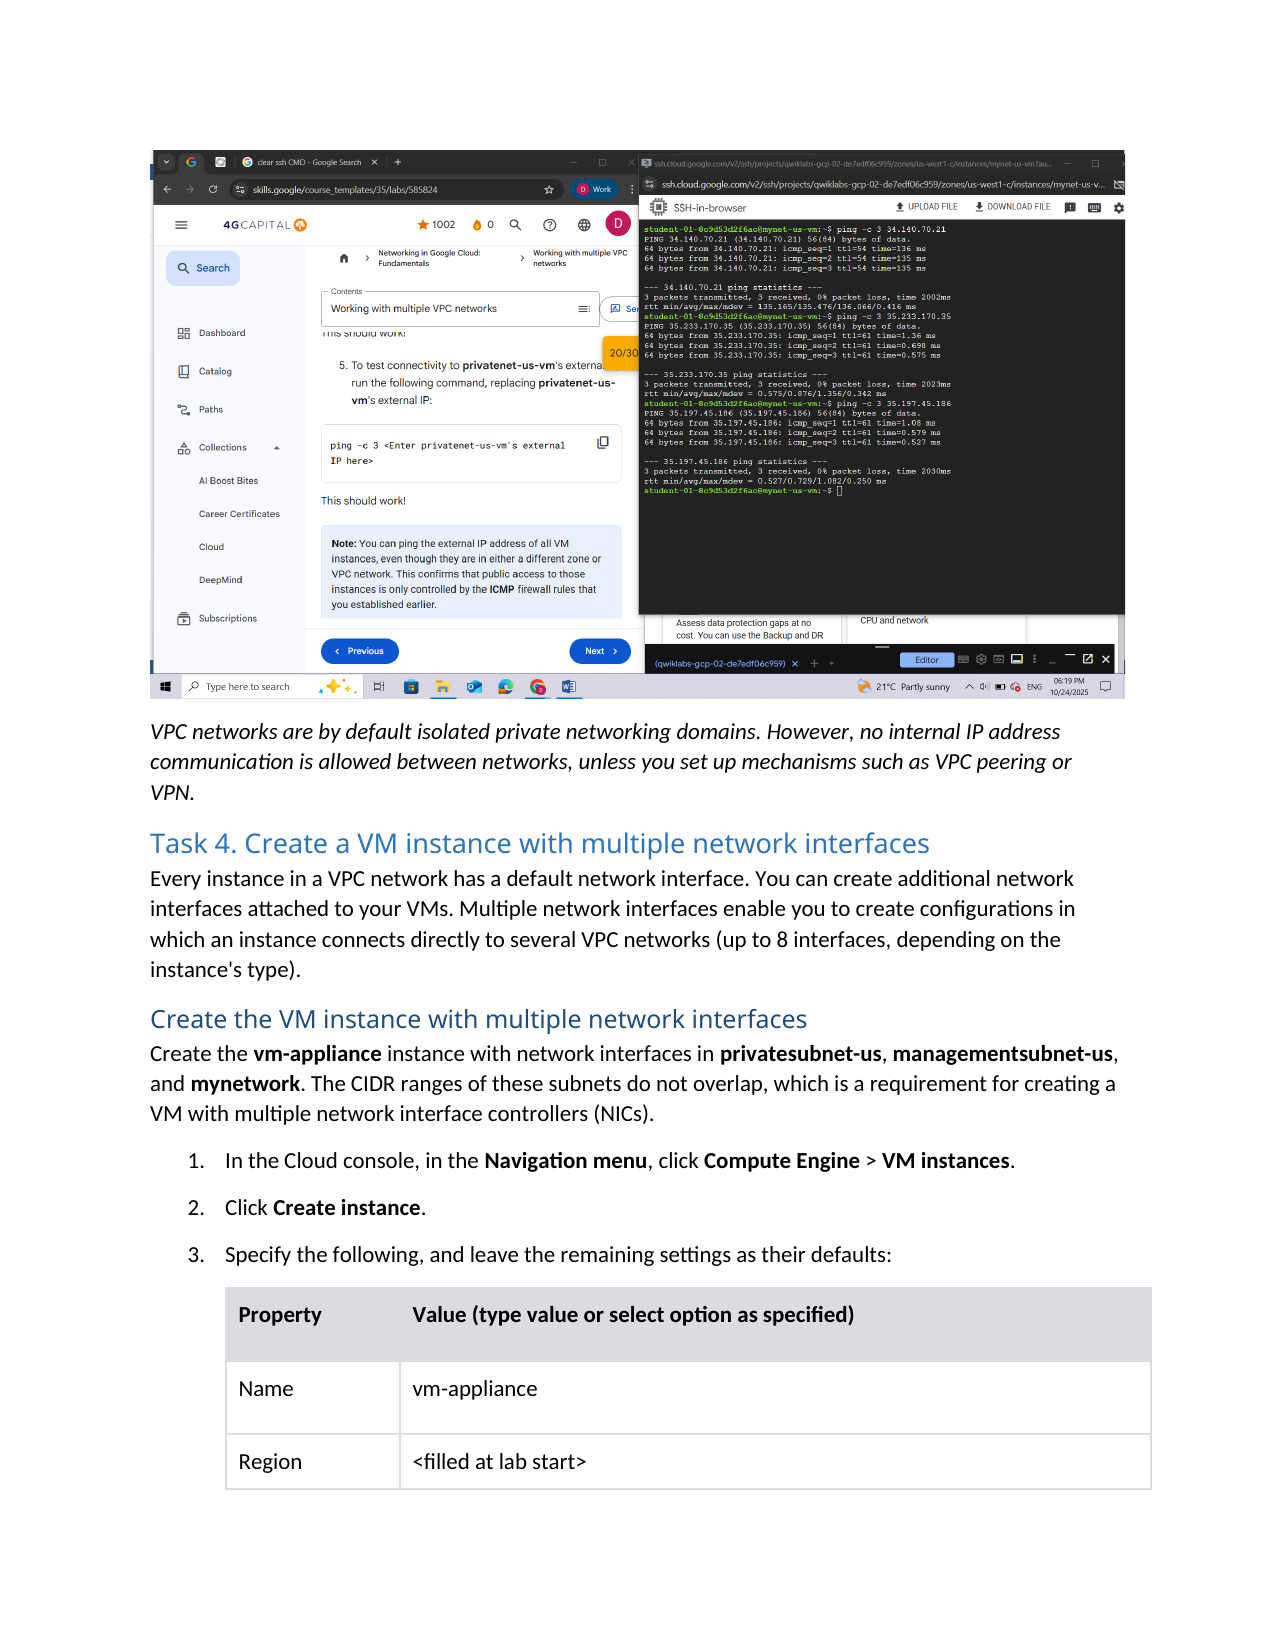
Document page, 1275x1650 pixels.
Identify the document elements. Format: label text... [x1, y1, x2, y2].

table_header Property [227, 1288, 399, 1360]
text Every instance in a VPC network has a default network interface. You can create additional network interfaces attached to your VMs. Multiple network interfaces enable you to create configurations in which an instance connects directly to several VPC networks (up to 8 interfaces, depending on the instance's type). [150, 864, 1125, 983]
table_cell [401, 1435, 1150, 1488]
list In the Cloud console, in the Navigation menu, click Compute Engine > VM instances. [187, 1146, 1125, 1174]
text VPC networks are by default isolated private networking domains. However, no internal IP address communication is allowed between networks, unless you set up mechanisms such as VPC peering or VPN. [150, 717, 1125, 806]
subtitle Task 4. Create a VM instance with multiple network interfaces [150, 824, 1125, 861]
list Click Create instance. [187, 1193, 1125, 1221]
text Create the vm-appliance instance with network interfaces in privatesubnet-us, managementsubnet-us, and mynetwork. The CIDR ranges of these subnets do not overlap, which is a requirement for creating a VM with multiple network interface controllers (NICs). [150, 1039, 1125, 1127]
table_cell Region [227, 1435, 399, 1488]
picture [150, 150, 1125, 699]
subtitle Create the VM instance with multiple network interfaces [150, 1002, 1125, 1036]
table_cell Name [227, 1362, 399, 1433]
table_header Value (type value or select option as specified) [401, 1288, 1150, 1360]
table_cell vm-appliance [401, 1362, 1150, 1433]
list Specify the following, and leave the remaining settings as their defaults: [187, 1240, 1125, 1268]
